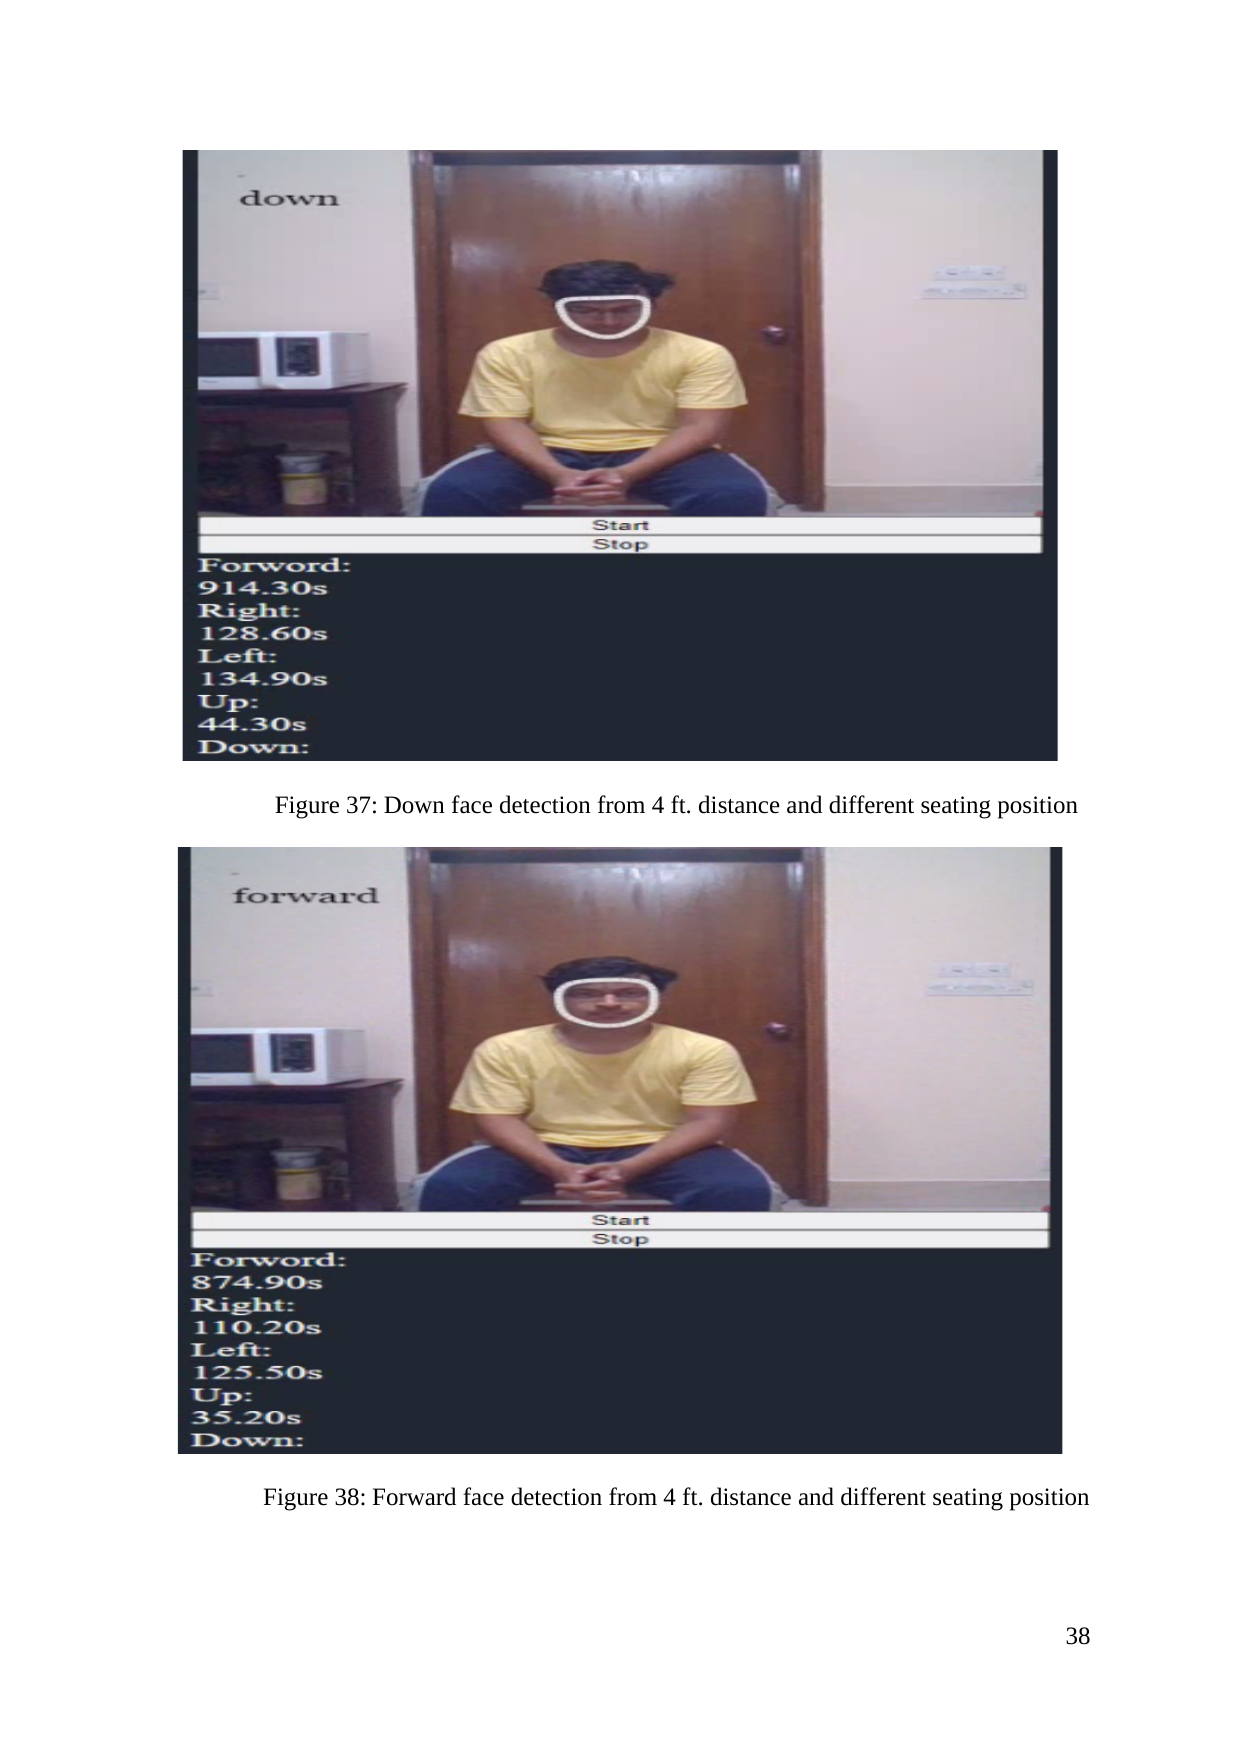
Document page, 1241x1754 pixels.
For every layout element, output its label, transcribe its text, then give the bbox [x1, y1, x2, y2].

picture [177, 847, 1063, 1454]
picture [182, 150, 1058, 761]
list Down face detection from 4 ft. distance and different seating position [262, 790, 1090, 818]
list Forward face detection from 4 ft. distance and different seating position [262, 1482, 1090, 1511]
